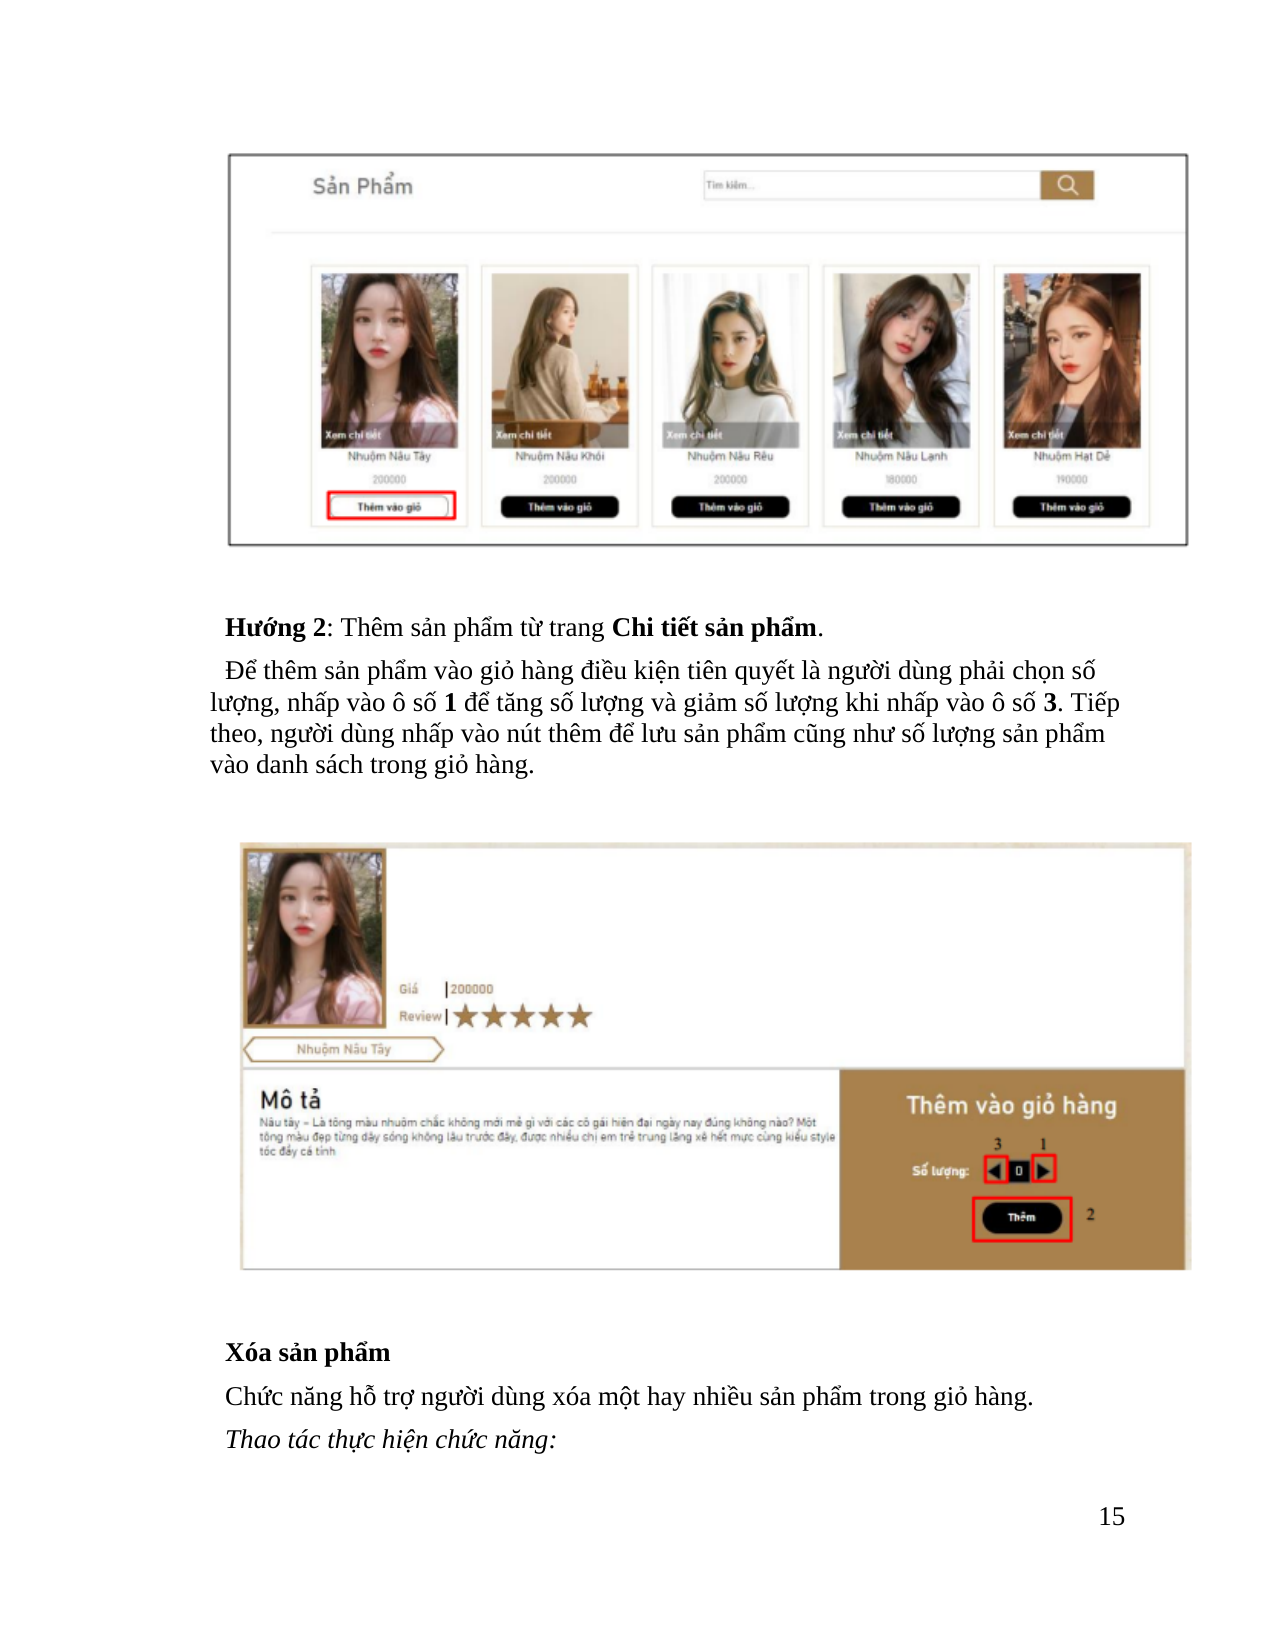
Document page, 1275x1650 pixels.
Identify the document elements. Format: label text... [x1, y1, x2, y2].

text Hướng 2: Thêm sản phẩm từ trang Chi tiết sản phẩm. [210, 611, 1125, 642]
picture [225, 835, 1200, 1281]
text Để thêm sản phẩm vào giỏ hàng điều kiện tiên quyết là người dùng phải chọn số lượng, nhấp vào ô số 1 để tăng số lượng và giảm số lượng khi nhấp vào ô số 3. Tiếp theo, người dùng nhấp vào nút thêm để lưu sản phẩm cũng như số lượng sản phẩm vào danh sách trong giỏ hàng. [210, 654, 1125, 779]
text Chức năng hỗ trợ người dùng xóa một hay nhiều sản phẩm trong giỏ hàng. [210, 1380, 1125, 1411]
text Thao tác thực hiện chức năng: [210, 1423, 1125, 1455]
text Xóa sản phẩm [210, 1336, 1125, 1367]
picture [225, 150, 1200, 555]
